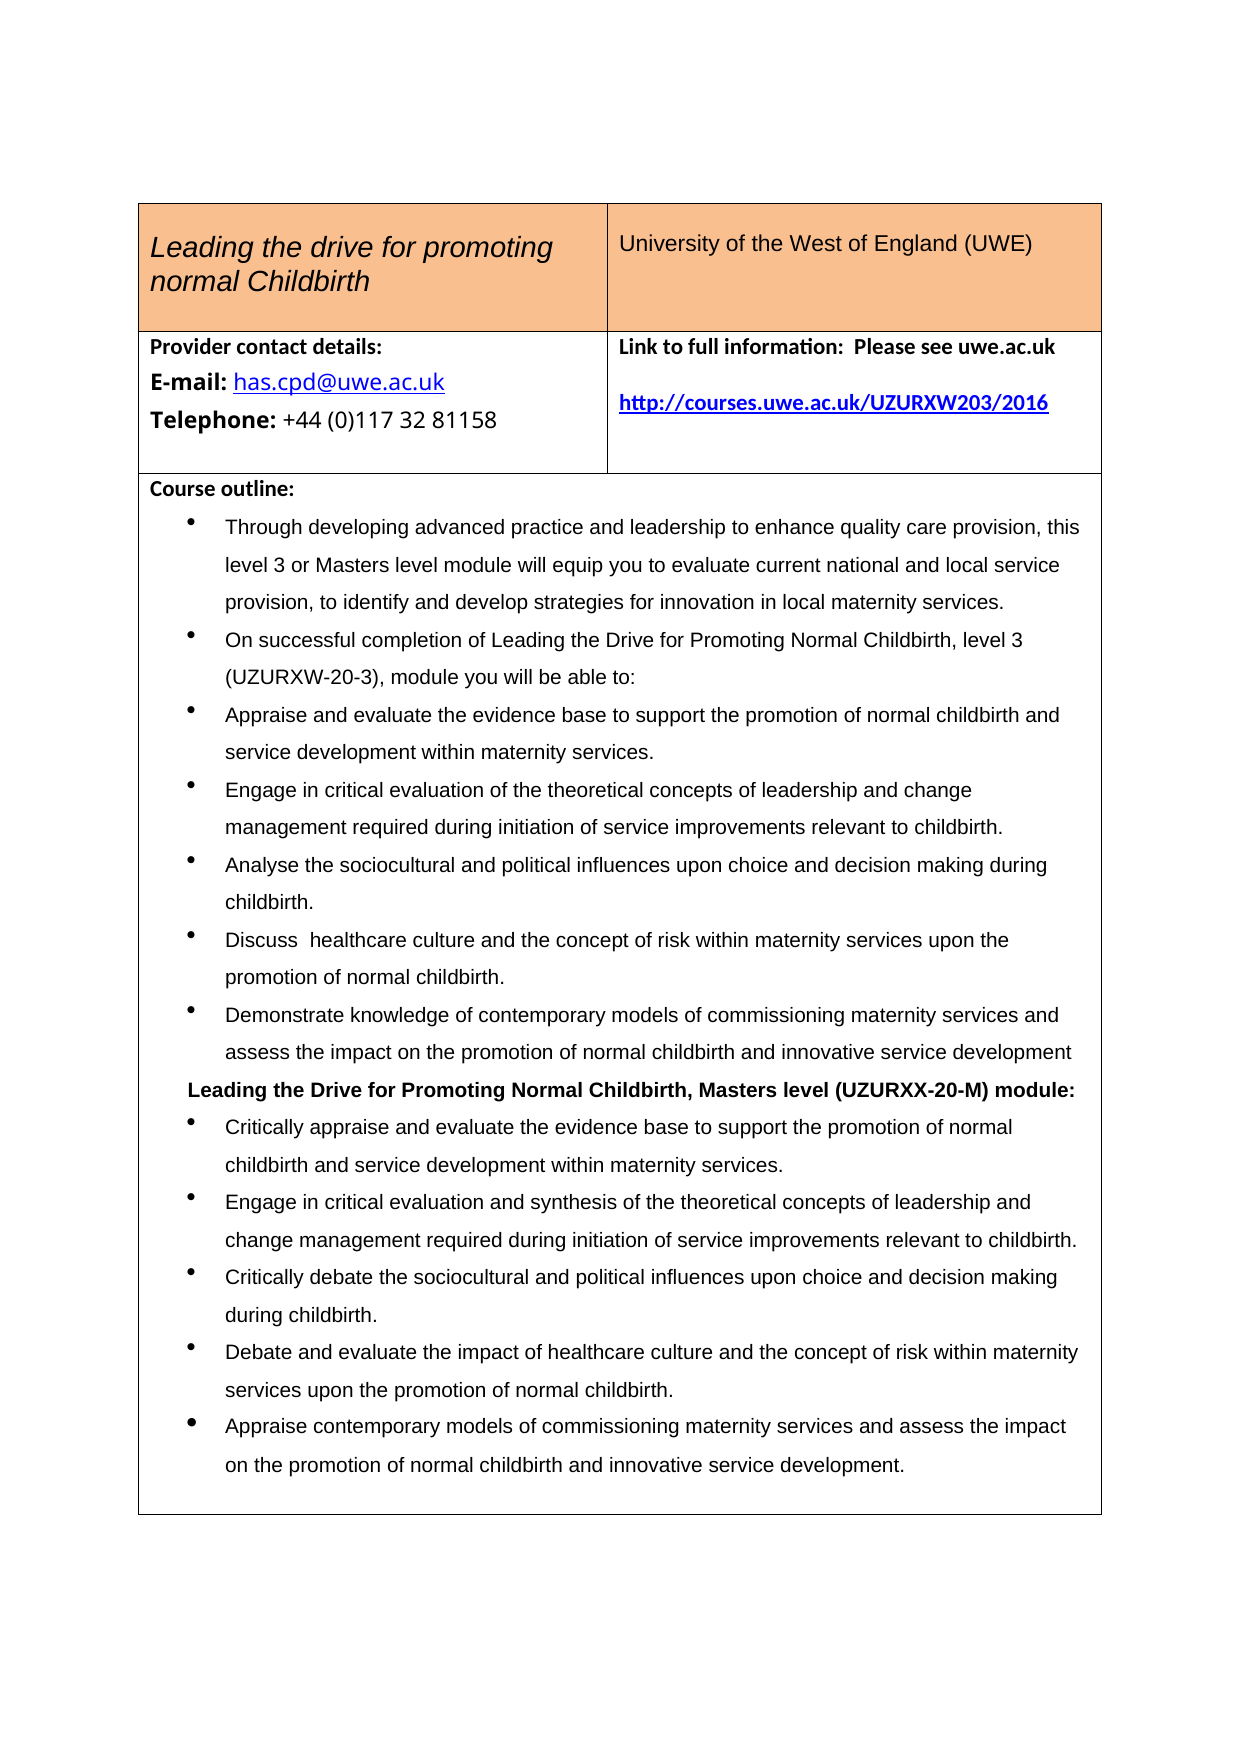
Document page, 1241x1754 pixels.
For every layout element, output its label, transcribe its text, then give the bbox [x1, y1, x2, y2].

table_cell Course outline: Through developing advanced practice and leadership to enhance quality care provision, this level 3 or Masters level module will equip you to evaluate current national and local service provision, to identify and develop strategies for innovation in local maternity services. On successful completion of Leading the Drive for Promoting Normal Childbirth, level 3 (UZURXW-20-3), module you will be able to: Appraise and evaluate the evidence base to support the promotion of normal childbirth and service development within maternity services. Engage in critical evaluation of the theoretical concepts of leadership and change management required during initiation of service improvements relevant to childbirth. Analyse the sociocultural and political influences upon choice and decision making during childbirth. Discuss healthcare culture and the concept of risk within maternity services upon the promotion of normal childbirth. Demonstrate knowledge of contemporary models of commissioning maternity services and assess the impact on the promotion of normal childbirth and innovative service development Leading the Drive for Promoting Normal Childbirth, Masters level (UZURXX-20-M) module: Critically appraise and evaluate the evidence base to support the promotion of normal childbirth and service development within maternity services. Engage in critical evaluation and synthesis of the theoretical concepts of leadership and change management required during initiation of service improvements relevant to childbirth. Critically debate the sociocultural and political influences upon choice and decision making during childbirth. Debate and evaluate the impact of healthcare culture and the concept of risk within maternity services upon the promotion of normal childbirth. Appraise contemporary models of commissioning maternity services and assess the impact on the promotion of normal childbirth and innovative service development. [139, 474, 1101, 1514]
table_cell Link to full information: Please see uwe.ac.uk http://courses.uwe.ac.uk/UZURXW203/2016 [608, 332, 1101, 473]
table_header University of the West of England (UWE) [608, 204, 1101, 331]
table_header Leading the drive for promoting normal Childbirth [139, 204, 607, 331]
table_cell Provider contact details: E-mail: has.cpd@uwe.ac.uk Telephone: +44 (0)117 32 81158 [139, 332, 607, 473]
